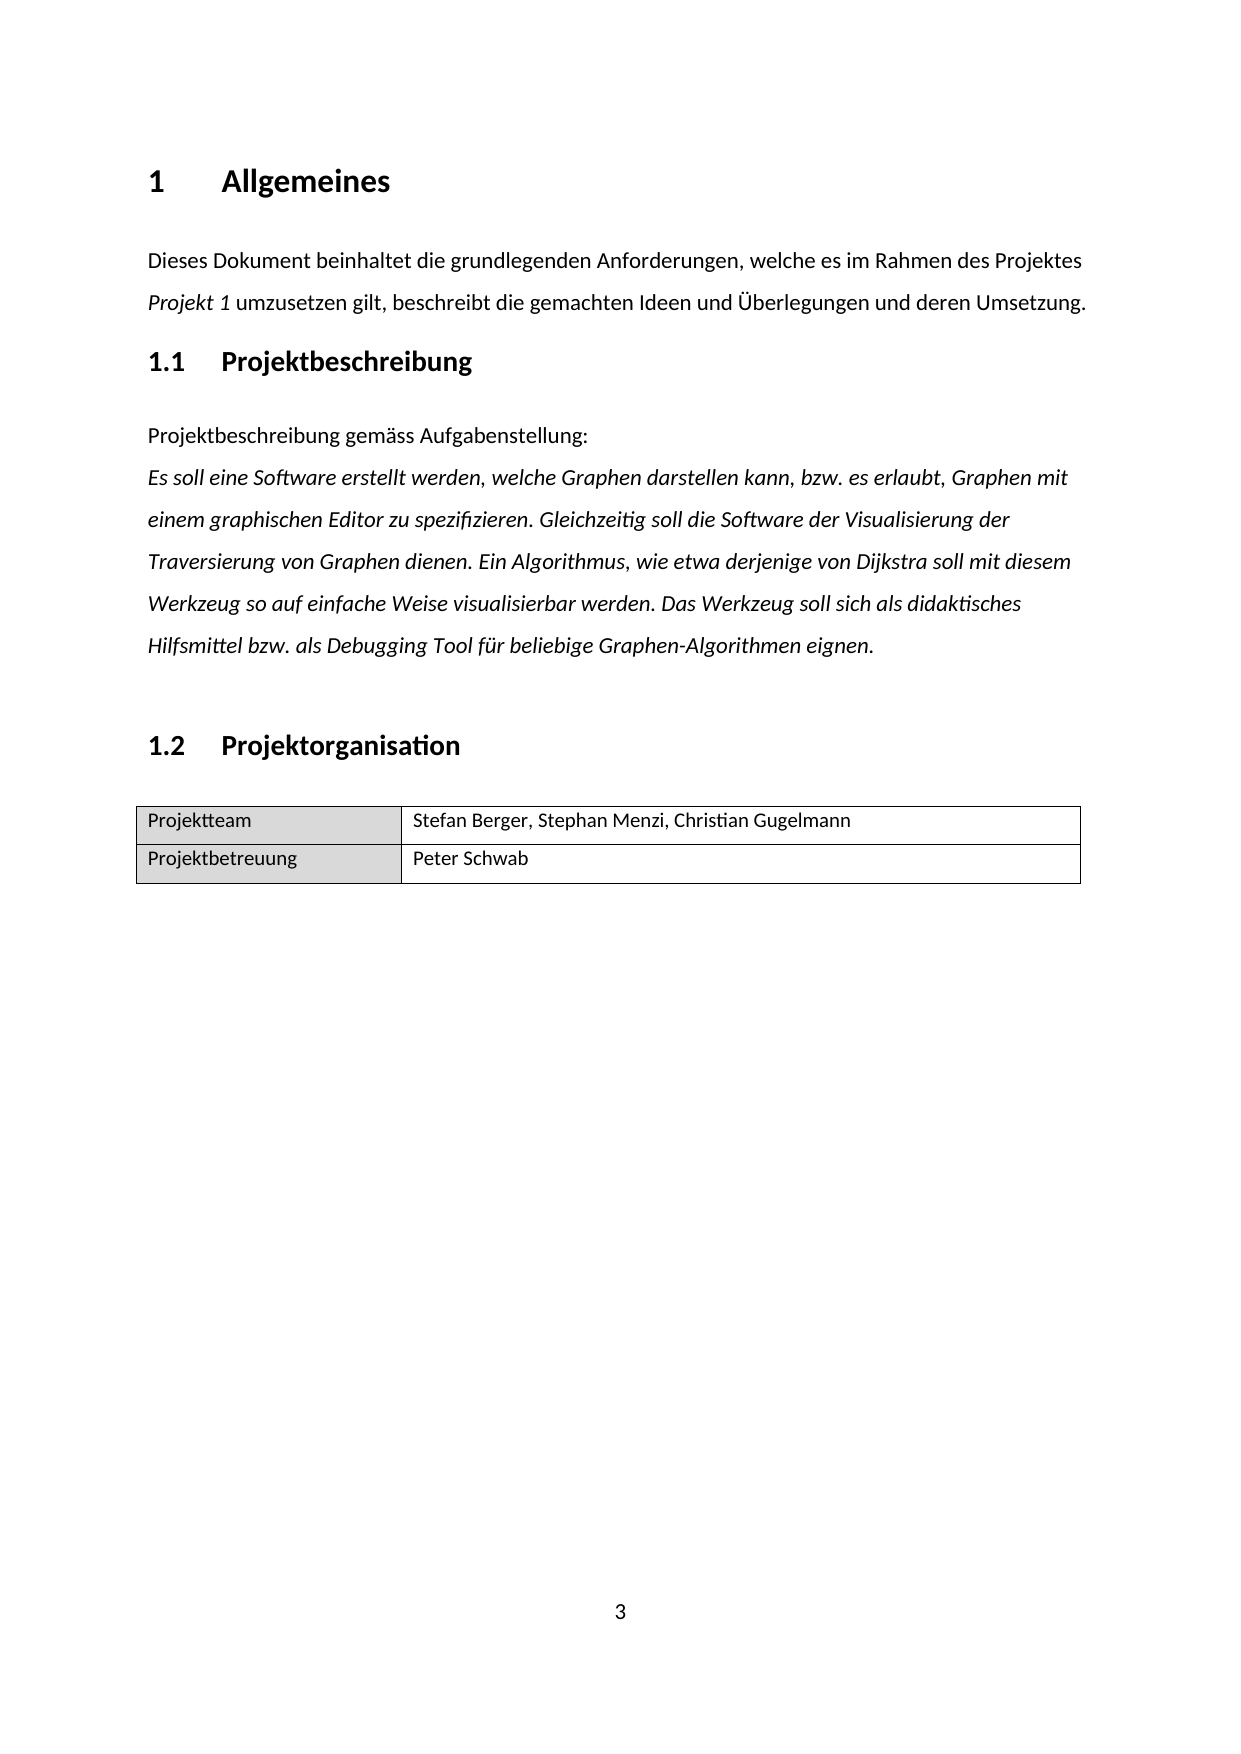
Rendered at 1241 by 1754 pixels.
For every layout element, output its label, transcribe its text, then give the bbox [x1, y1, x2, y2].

table_header Projektteam [137, 807, 401, 844]
table_cell Peter Schwab [402, 845, 1080, 883]
subtitle Projektbeschreibung [148, 343, 1093, 378]
text Projektbeschreibung gemäss Aufgabenstellung: [148, 421, 1093, 449]
text Dieses Dokument beinhaltet die grundlegenden Anforderungen, welche es im Rahmen des Projektes Projekt 1 umzusetzen gilt, beschreibt die gemachten Ideen und Überlegungen und deren Umsetzung. [148, 246, 1093, 316]
text Es soll eine Software erstellt werden, welche Graphen darstellen kann, bzw. es erlaubt, Graphen mit einem graphischen Editor zu spezifizieren. Gleichzeitig soll die Software der Visualisierung der Traversierung von Graphen dienen. Ein Algorithmus, wie etwa derjenige von Dijkstra soll mit diesem Werkzeug so auf einfache Weise visualisierbar werden. Das Werkzeug soll sich als didaktisches Hilfsmittel bzw. als Debugging Tool für beliebige Graphen-Algorithmen eignen. [148, 463, 1093, 659]
table_header Stefan Berger, Stephan Menzi, Christian Gugelmann [402, 807, 1080, 844]
table_cell Projektbetreuung [137, 845, 401, 883]
subtitle Allgemeines [148, 160, 1093, 201]
subtitle Projektorganisation [148, 727, 1093, 763]
